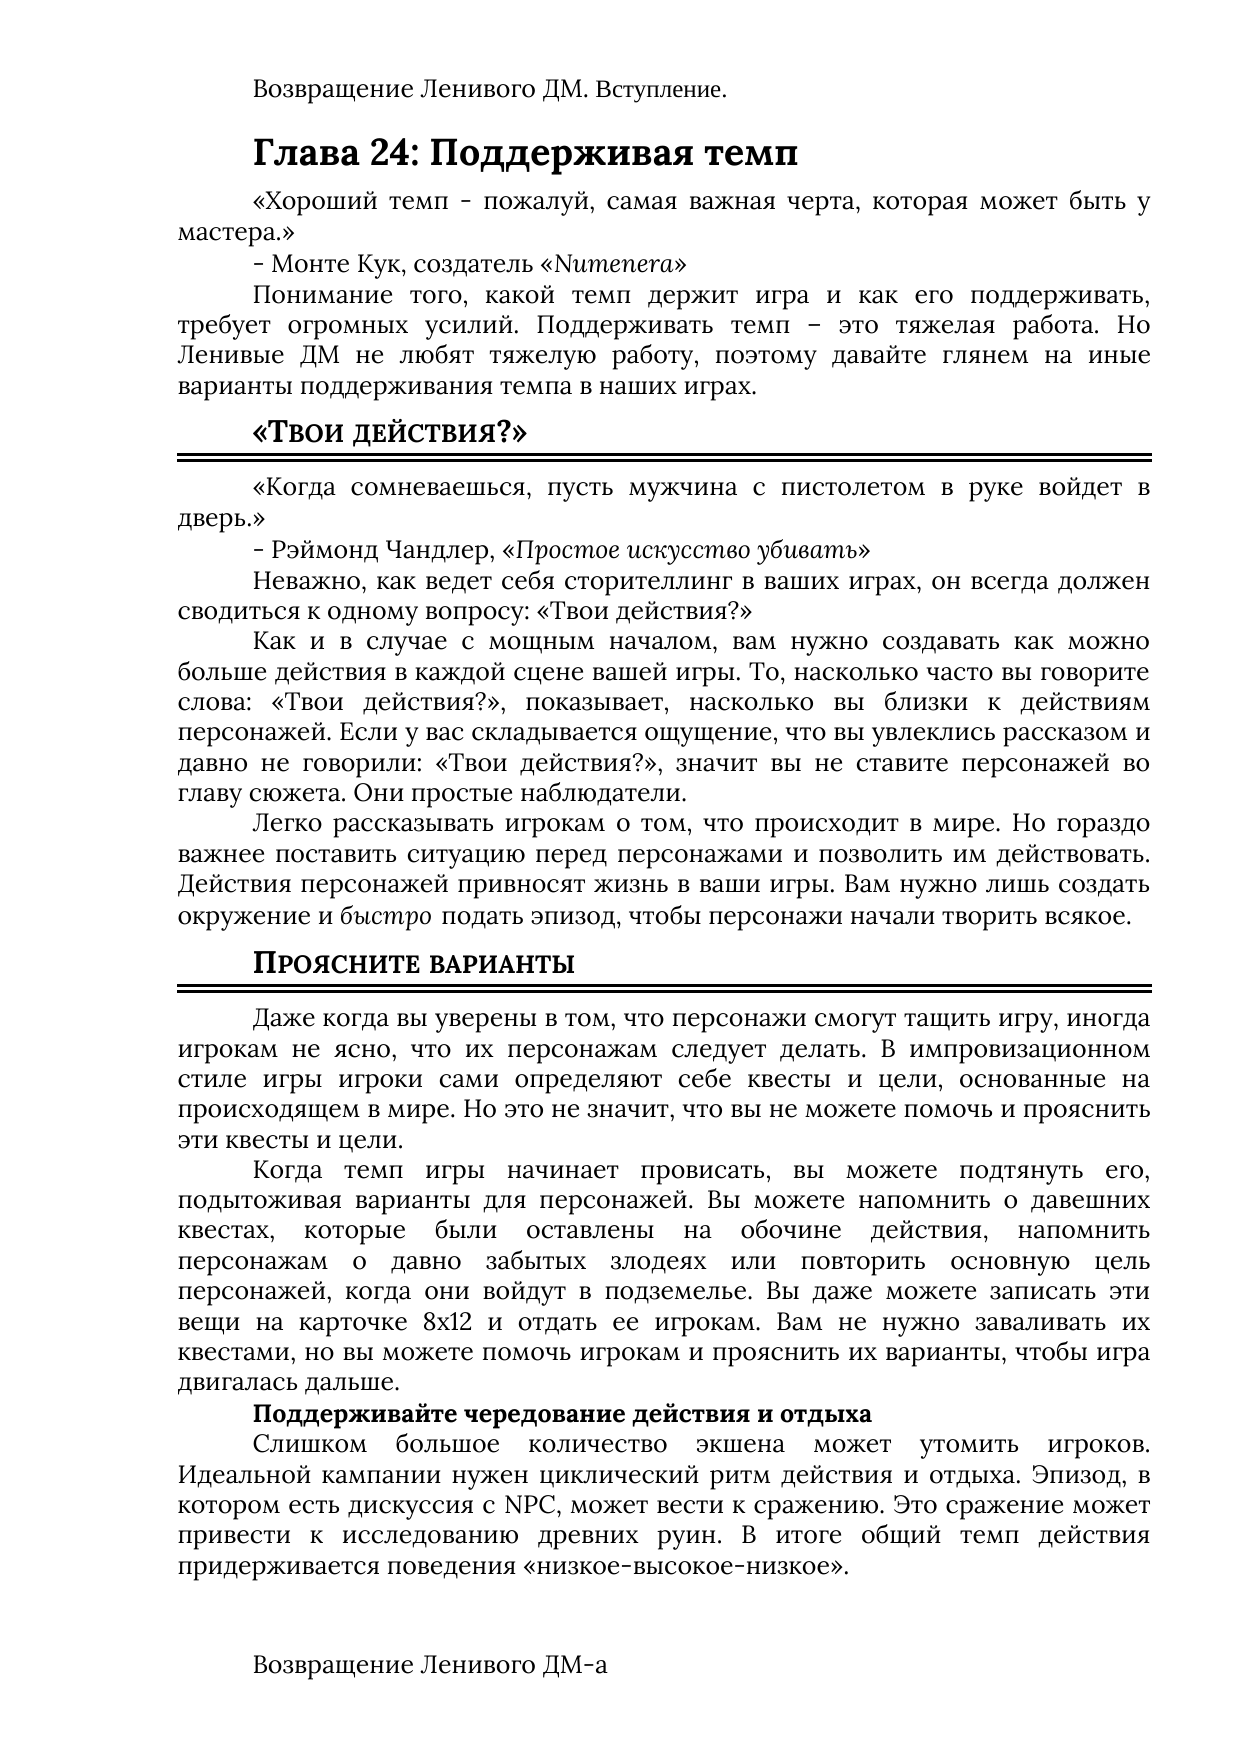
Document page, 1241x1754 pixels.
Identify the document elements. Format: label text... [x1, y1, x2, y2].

text Слишком большое количество экшена может утомить игроков. Идеальной кампании нужен циклический ритм действия и отдыха. Эпизод, в котором есть дискуссия с NPC, может вести к сражению. Это сражение может привести к исследованию древних руин. В итоге общий темп действия придерживается поведения «низкое-высокое-низкое». [177, 1429, 1152, 1581]
subtitle «Твои действия?» [177, 411, 1152, 453]
text Неважно, как ведет себя сторителлинг в ваших играх, он всегда должен сводиться к одному вопросу: «Твои действия?» [177, 566, 1152, 626]
text Поддерживайте чередование действия и отдыха [177, 1397, 1152, 1429]
subtitle Проясните варианты [177, 942, 1152, 984]
text «Когда сомневаешься, пусть мужчина с пистолетом в руке войдет в дверь.» [177, 472, 1152, 533]
text - Рэймонд Чандлер, «Простое искусство убивать» [177, 533, 1152, 566]
text Даже когда вы уверены в том, что персонажи смогут тащить игру, иногда игрокам не ясно, что их персонажам следует делать. В импровизационном стиле игры игроки сами определяют себе квесты и цели, основанные на происходящем в мире. Но это не значит, что вы не можете помочь и прояснить эти квесты и цели. [177, 1003, 1152, 1155]
text Легко рассказывать игрокам о том, что происходит в мире. Но гораздо важнее поставить ситуацию перед персонажами и позволить им действовать. Действия персонажей привносят жизнь в ваши игры. Вам нужно лишь создать окружение и быстро подать эпизод, чтобы персонажи начали творить всякое. [177, 808, 1152, 932]
text Когда темп игры начинает провисать, вы можете подтянуть его, подытоживая варианты для персонажей. Вы можете напомнить о давешних квестах, которые были оставлены на обочине действия, напомнить персонажам о давно забытых злодеях или повторить основную цель персонажей, когда они войдут в подземелье. Вы даже можете записать эти вещи на карточке 8х12 и отдать ее игрокам. Вам не нужно заваливать их квестами, но вы можете помочь игрокам и прояснить их варианты, чтобы игра двигалась дальше. [177, 1155, 1152, 1397]
text Как и в случае с мощным началом, вам нужно создавать как можно больше действия в каждой сцене вашей игры. То, насколько часто вы говорите слова: «Твои действия?», показывает, насколько вы близки к действиям персонажей. Если у вас складывается ощущение, что вы увлеклись рассказом и давно не говорили: «Твои действия?», значит вы не ставите персонажей во главу сюжета. Они простые наблюдатели. [177, 626, 1152, 808]
subtitle Глава 24: Поддерживая темп⁠⁠ [177, 128, 1152, 176]
text «Хороший темп - пожалуй, самая важная черта, которая может быть у мастера.» [177, 186, 1152, 247]
text - Монте Кук, создатель «Numenera» [177, 247, 1152, 279]
text Понимание того, какой темп держит игра и как его поддерживать, требует огромных усилий. Поддерживать темп – это тяжелая работа. Но Ленивые ДМ не любят тяжелую работу, поэтому давайте глянем на иные варианты поддерживания темпа в наших играх. [177, 279, 1152, 401]
